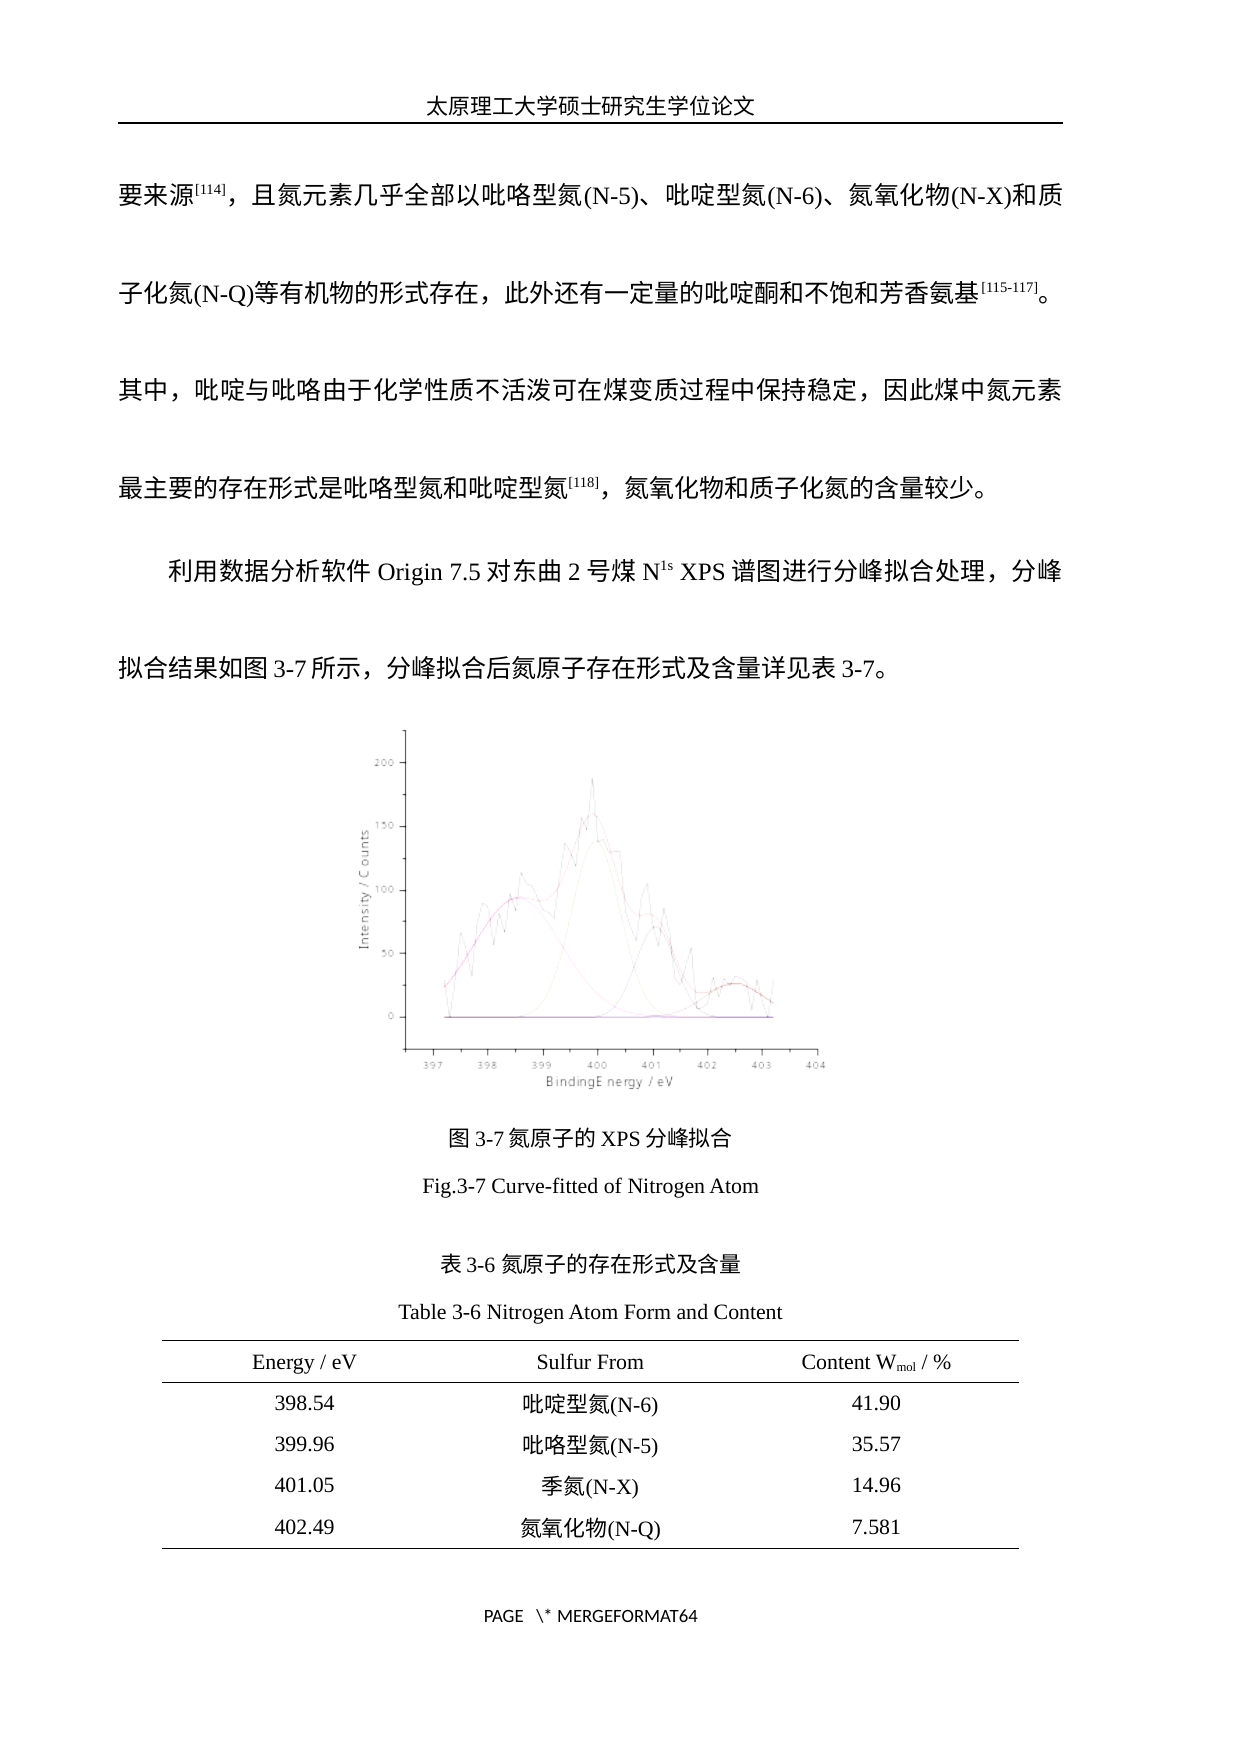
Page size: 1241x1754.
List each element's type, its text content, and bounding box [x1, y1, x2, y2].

table_cell 吡咯型氮(N-5) [447, 1423, 734, 1464]
table_cell 41.90 [734, 1383, 1019, 1423]
table_cell 399.96 [162, 1423, 447, 1464]
table_cell 7.581 [734, 1506, 1019, 1548]
table_header Content Wmol / % [734, 1341, 1019, 1382]
text 图3-7氮原子的XPS分峰拟合 [118, 1121, 1063, 1153]
table_cell 35.57 [734, 1423, 1019, 1464]
text 表3-6 氮原子的存在形式及含量 [118, 1247, 1063, 1279]
text 利用数据分析软件Origin 7.5对东曲2号煤N1s XPS谱图进行分峰拟合处理，分峰拟合结果如图3-7所示，分峰拟合后氮原子存在形式及含量详见表3-7。 [118, 537, 1063, 699]
table_cell 402.49 [162, 1506, 447, 1548]
text Fig.3-7 Curve-fitted of Nitrogen Atom [118, 1169, 1063, 1202]
table_cell 401.05 [162, 1464, 447, 1506]
table_header Energy / eV [162, 1341, 447, 1382]
table_cell 398.54 [162, 1383, 447, 1423]
table_cell 氮氧化物(N-Q) [447, 1506, 734, 1548]
table_cell 14.96 [734, 1464, 1019, 1506]
text Table 3-6 Nitrogen Atom Form and Content [118, 1295, 1063, 1328]
table_cell 季氮(N-X) [447, 1464, 734, 1506]
table_header Sulfur From [447, 1341, 734, 1382]
table_cell 吡啶型氮(N-6) [447, 1383, 734, 1423]
